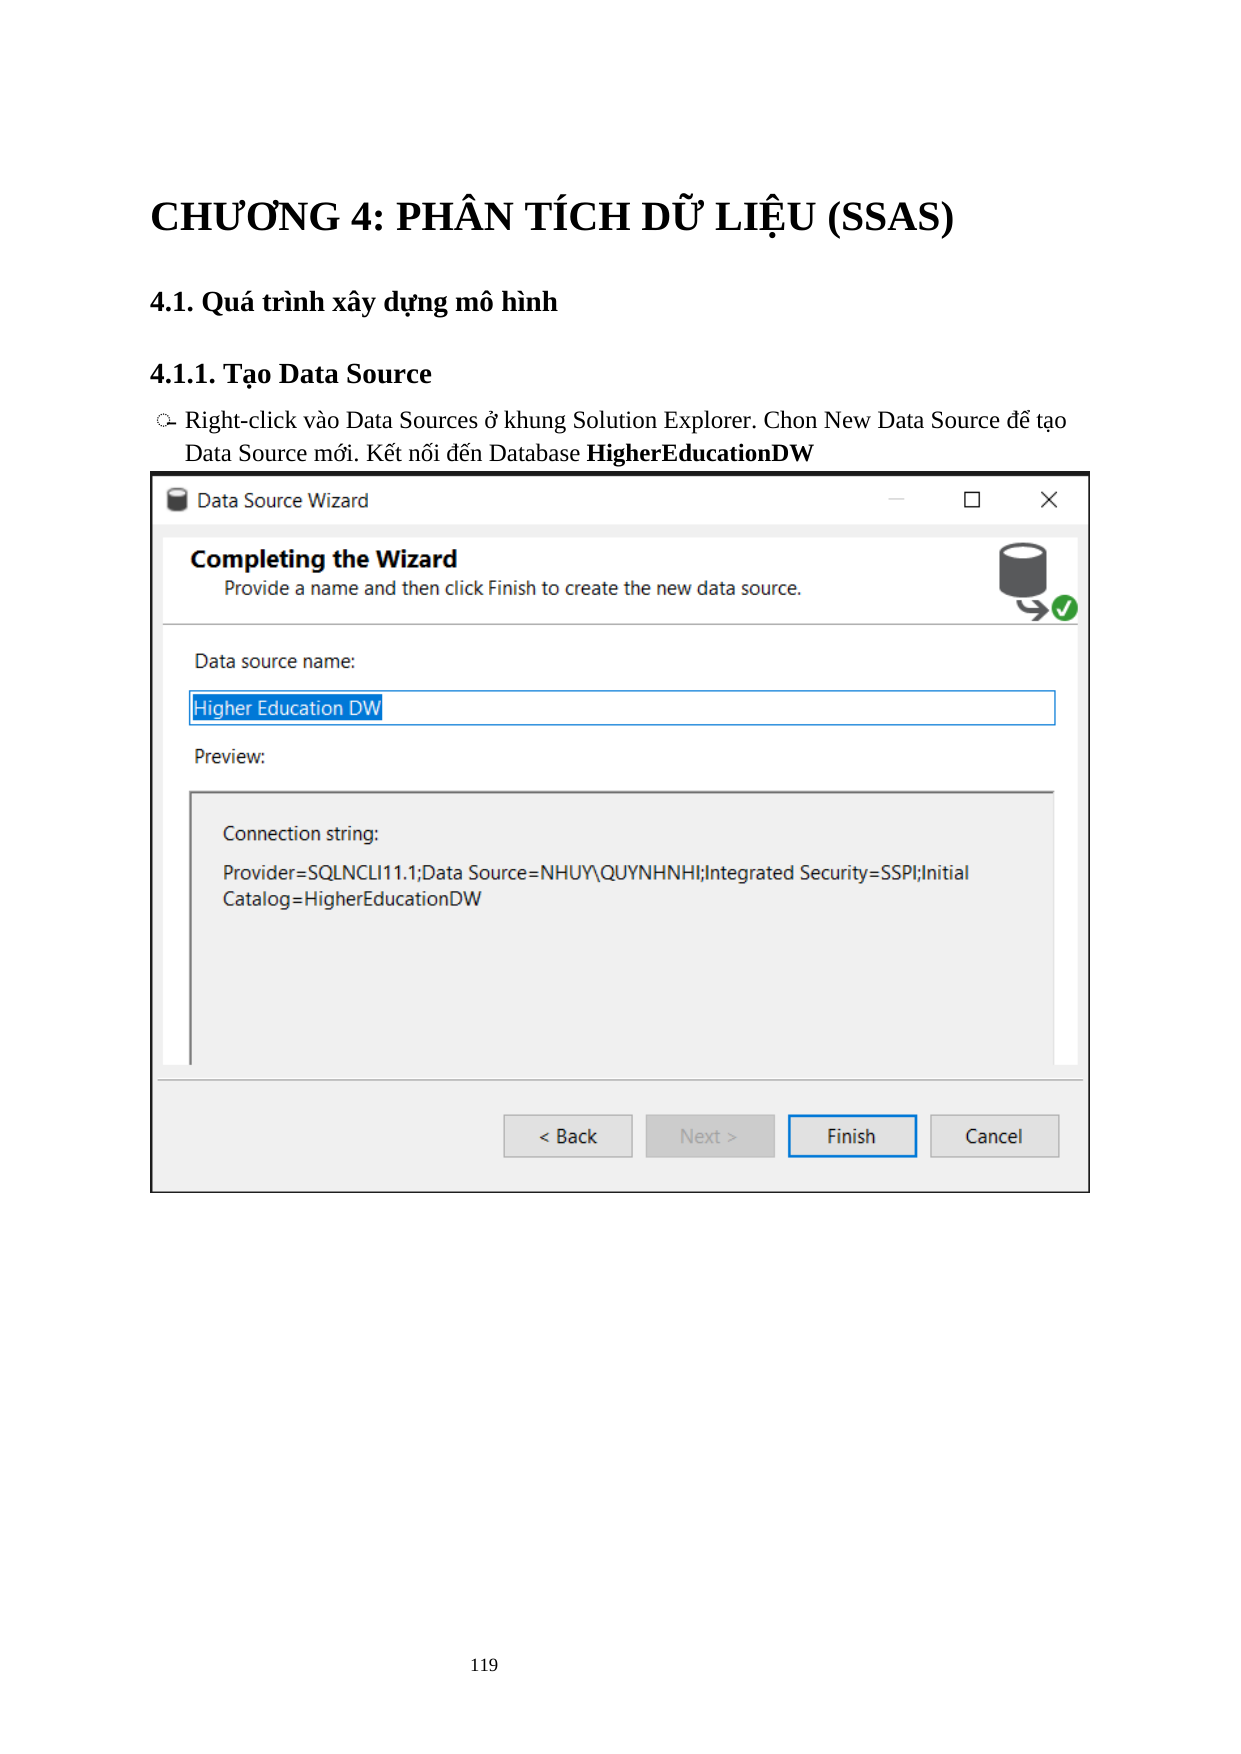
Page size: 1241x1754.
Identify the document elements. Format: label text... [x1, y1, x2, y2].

subtitle CHƯƠNG 4: PHÂN TÍCH DỮ LIỆU (SSAS) [150, 192, 1090, 239]
list Right-click vào Data Sources ở khung Solution Explorer. Chon New Data Source để tạo Data Source mới. Kết nối đến Database HigherEducationDW [155, 403, 1090, 467]
subtitle 4.1. Quá trình xây dựng mô hình [150, 284, 1090, 318]
picture [150, 471, 1090, 1193]
subtitle 4.1.1. Tạo Data Source [150, 356, 1090, 390]
